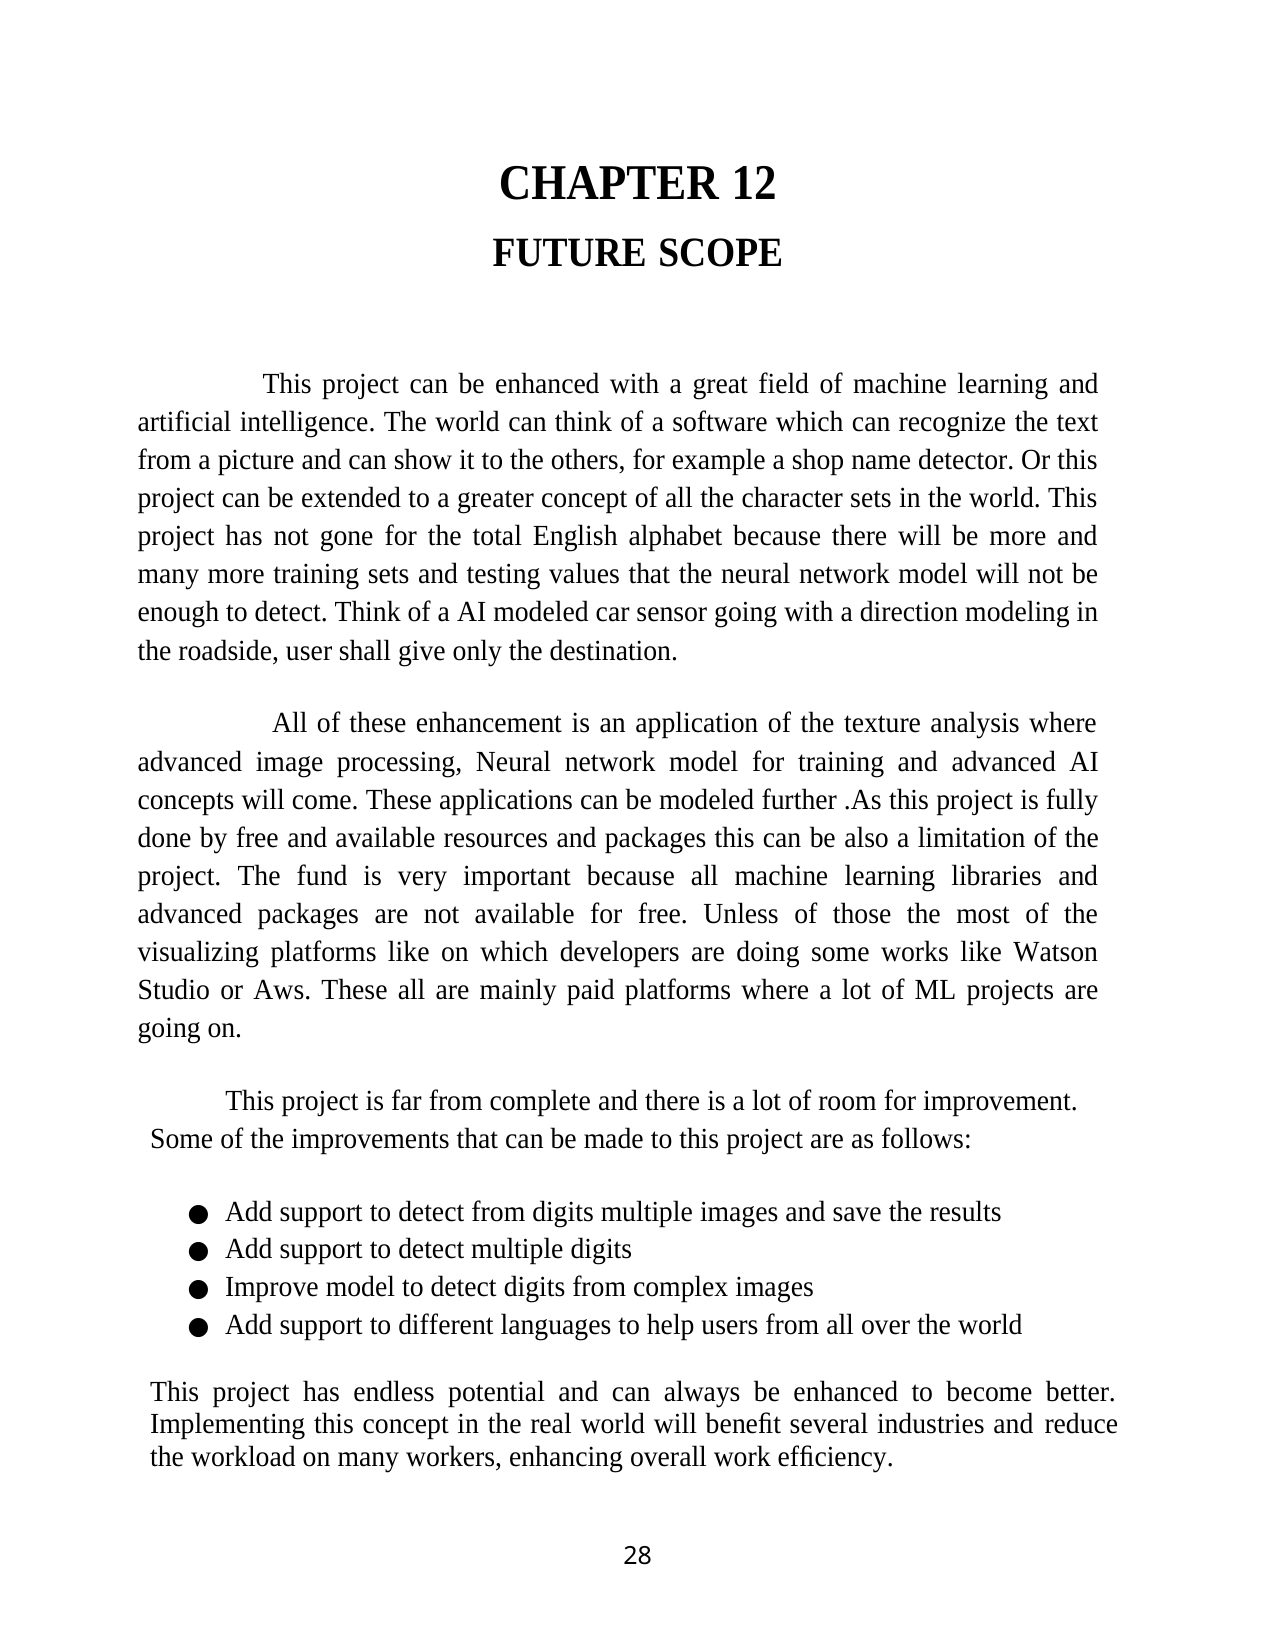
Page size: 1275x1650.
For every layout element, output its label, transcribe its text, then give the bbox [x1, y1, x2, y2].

text Some of the improvements that can be made to this project are as follows: [150, 1118, 1219, 1157]
list Add support to detect multiple digits [187, 1229, 1219, 1266]
text This project is far from complete and there is a lot of room for improvement. [225, 1080, 1100, 1118]
subtitle CHAPTER 12 [175, 153, 1100, 210]
text All of these enhancement is an application of the texture analysis where advanced image processing, Neural network model for training and advanced AI concepts will come. These applications can be modeled further .As this project is fully done by free and available resources and packages this can be also a limitation of the project. The fund is very important because all machine learning libraries and advanced packages are not available for free. Unless of those the most of the visualizing platforms like on which developers are doing some works like Watson Studio or Aws. These all are mainly paid platforms where a lot of ML projects are going on. [137, 702, 1100, 1046]
list Add support to detect from digits multiple images and save the results [187, 1191, 1219, 1229]
list Improve model to detect digits from complex images [187, 1266, 1219, 1304]
list Add support to different languages to help users from all over the world [187, 1304, 1219, 1342]
text This project has endless potential and can always be enhanced to become better. Implementing this concept in the real world will beneﬁt several industries and reduce the workload on many workers, enhancing overall work efﬁciency. [150, 1376, 1118, 1472]
subtitle FUTURE SCOPE [175, 227, 1100, 275]
text This project can be enhanced with a great field of machine learning and artificial intelligence. The world can think of a software which can recognize the text from a picture and can show it to the others, for example a shop name detector. Or this project can be extended to a greater concept of all the character sets in the world. This project has not gone for the total English alphabet because there will be more and many more training sets and testing values that the neural network model will not be enough to detect. Think of a AI modeled car sensor going with a direction modeling in the roadside, user shall give only the destination. [137, 363, 1100, 668]
